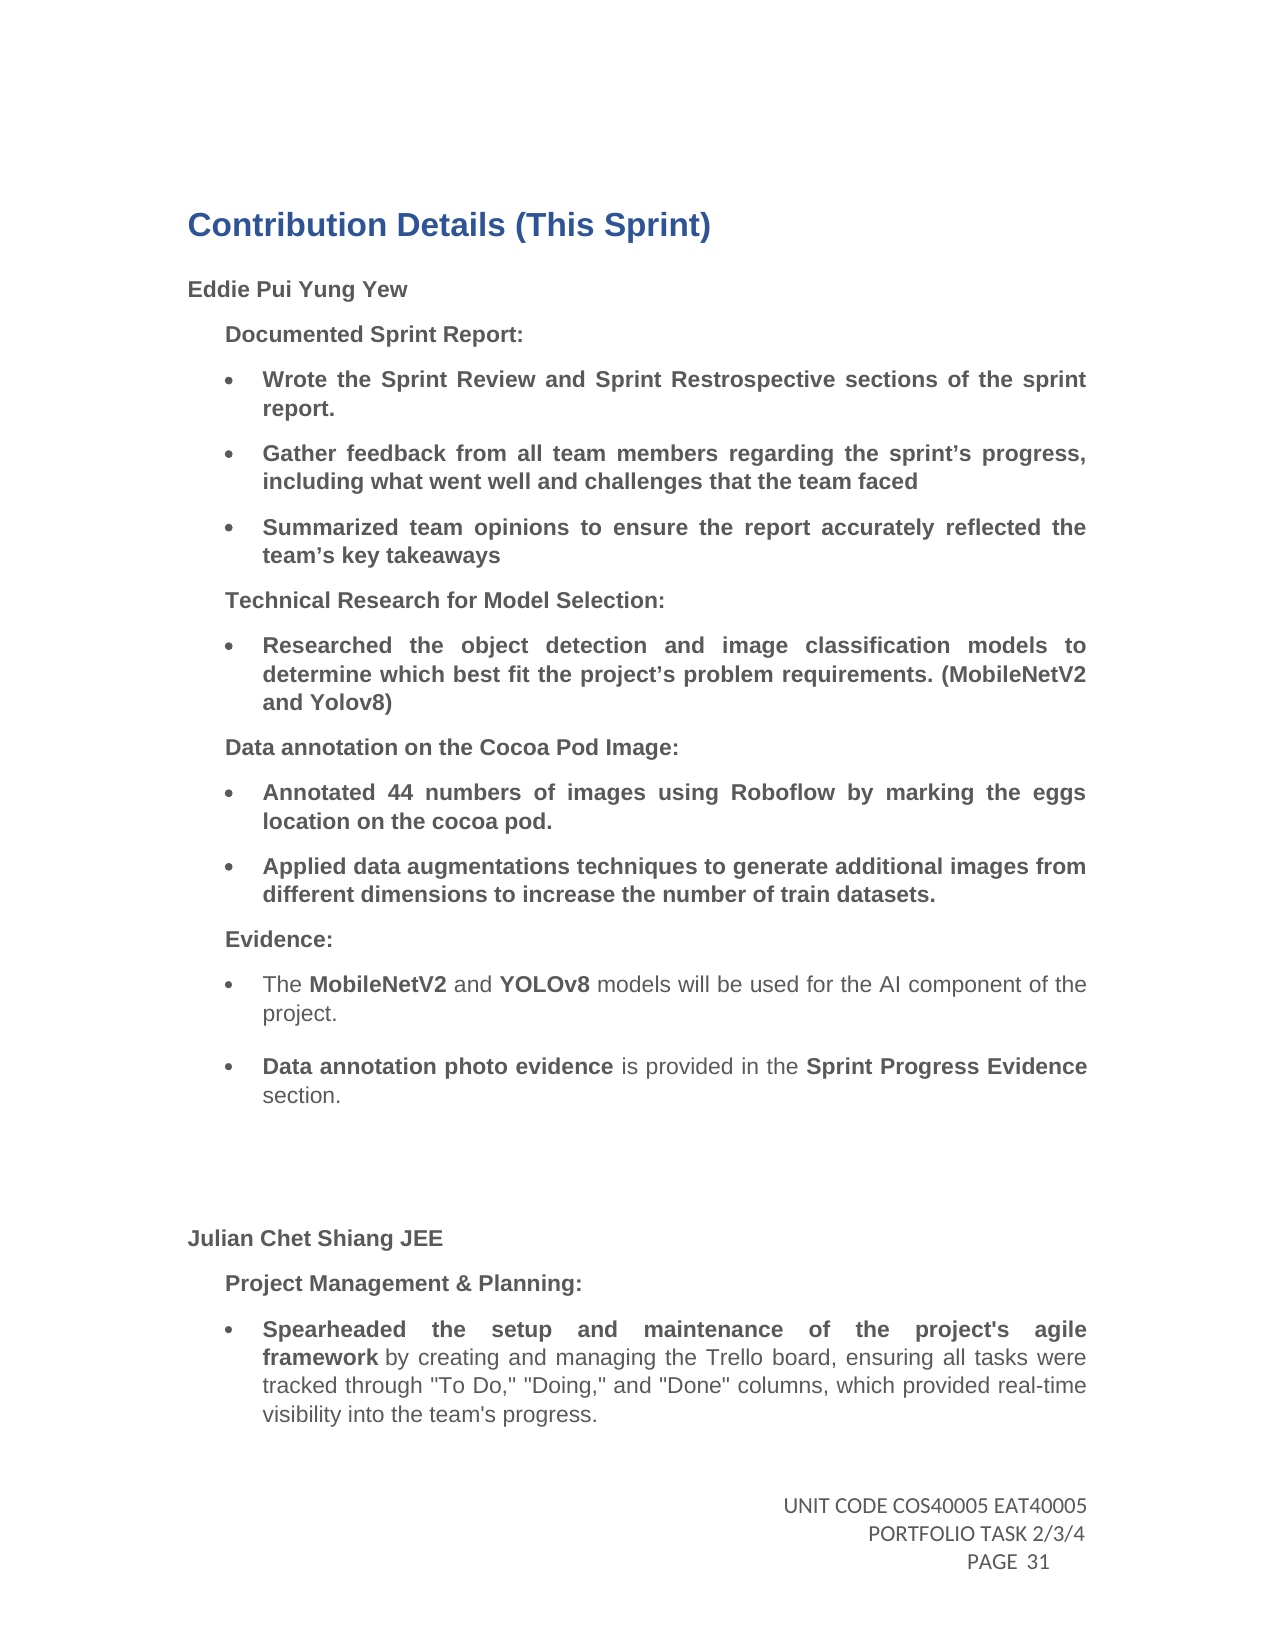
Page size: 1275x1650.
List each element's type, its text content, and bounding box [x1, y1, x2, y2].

text Eddie Pui Yung Yew [187, 276, 1087, 302]
list Applied data augmentations techniques to generate additional images from different dimensions to increase the number of train datasets. [225, 853, 1087, 907]
text Technical Research for Model Selection: [225, 587, 1087, 613]
list Data annotation photo evidence is provided in the Sprint Progress Evidence section. [225, 1053, 1087, 1108]
list Wrote the Sprint Review and Sprint Restrospective sections of the sprint report. [225, 366, 1087, 421]
list The MobileNetV2 and YOLOv8 models will be used for the AI component of the project. [225, 971, 1087, 1026]
list Spearheaded the setup and maintenance of the project's agile framework by creating and managing the Trello board, ensuring all tasks were tracked through "To Do," "Doing," and "Done" columns, which provided real-time visibility into the team's progress. [225, 1316, 1087, 1427]
list Annotated 44 numbers of images using Roboflow by marking the eggs location on the cocoa pod. [225, 779, 1087, 834]
subtitle Contribution Details (This Sprint) [187, 205, 1087, 243]
list Researched the object detection and image classification models to determine which best fit the project’s problem requirements. (MobileNetV2 and Yolov8) [225, 632, 1087, 715]
text Evidence: [225, 926, 1087, 953]
list Gather feedback from all team members regarding the sprint’s progress, including what went well and challenges that the team faced [225, 440, 1087, 495]
text Julian Chet Shiang JEE [187, 1225, 1087, 1252]
text Documented Sprint Report: [187, 321, 1087, 348]
text Project Management & Planning: [187, 1270, 1087, 1297]
list Summarized team opinions to ensure the report accurately reflected the team’s key takeaways [225, 513, 1087, 568]
text Data annotation on the Cocoa Pod Image: [225, 734, 1087, 760]
